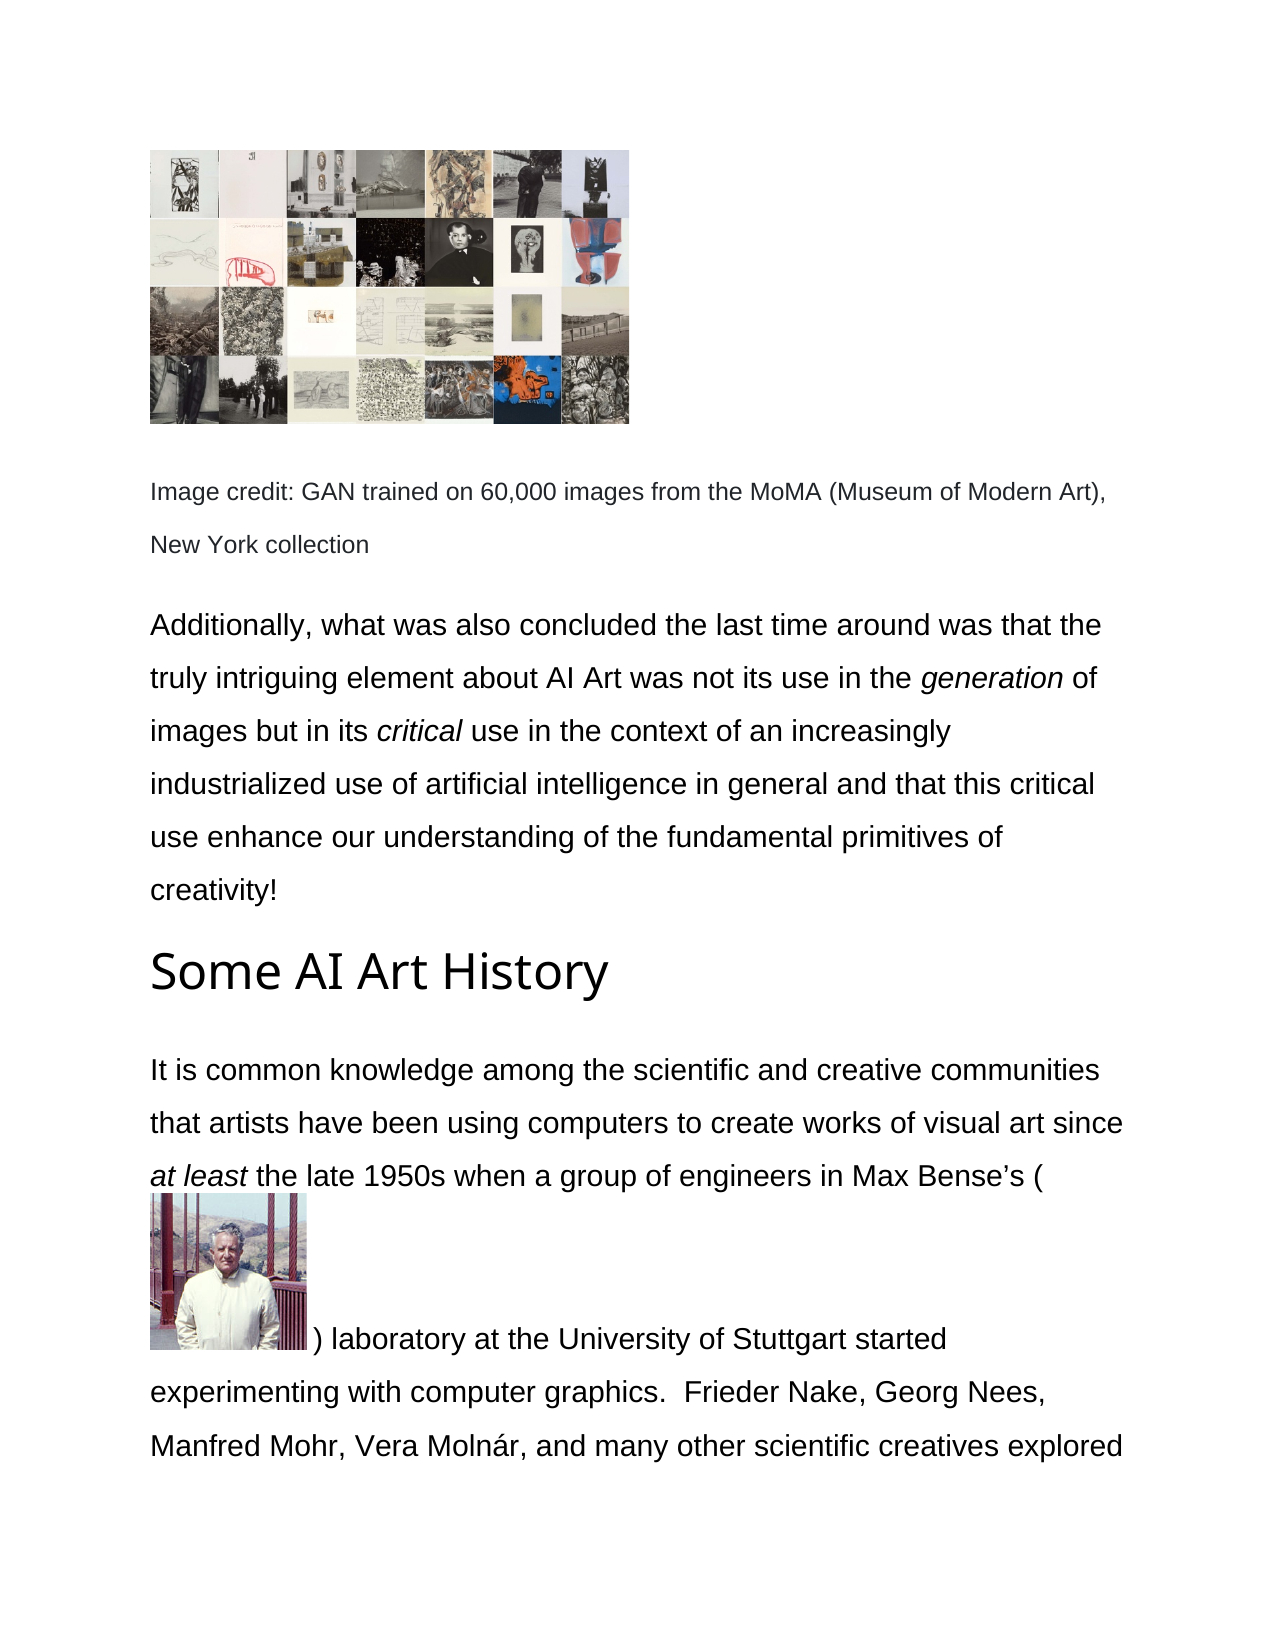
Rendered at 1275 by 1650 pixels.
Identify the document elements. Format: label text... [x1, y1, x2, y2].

subtitle Some AI Art History [150, 936, 1125, 1004]
text Image credit: GAN trained on 60,000 images from the MoMA (Museum of Modern Art), New York collection [150, 453, 1125, 559]
picture [150, 1193, 307, 1350]
picture [150, 150, 630, 424]
text Additionally, what was also concluded the last time around was that the truly intriguing element about AI Art was not its use in the generation of images but in its critical use in the context of an increasingly industrialized use of artificial intelligence in general and that this critical use enhance our understanding of the fundamental primitives of creativity! [150, 588, 1125, 907]
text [150, 1034, 1125, 1462]
